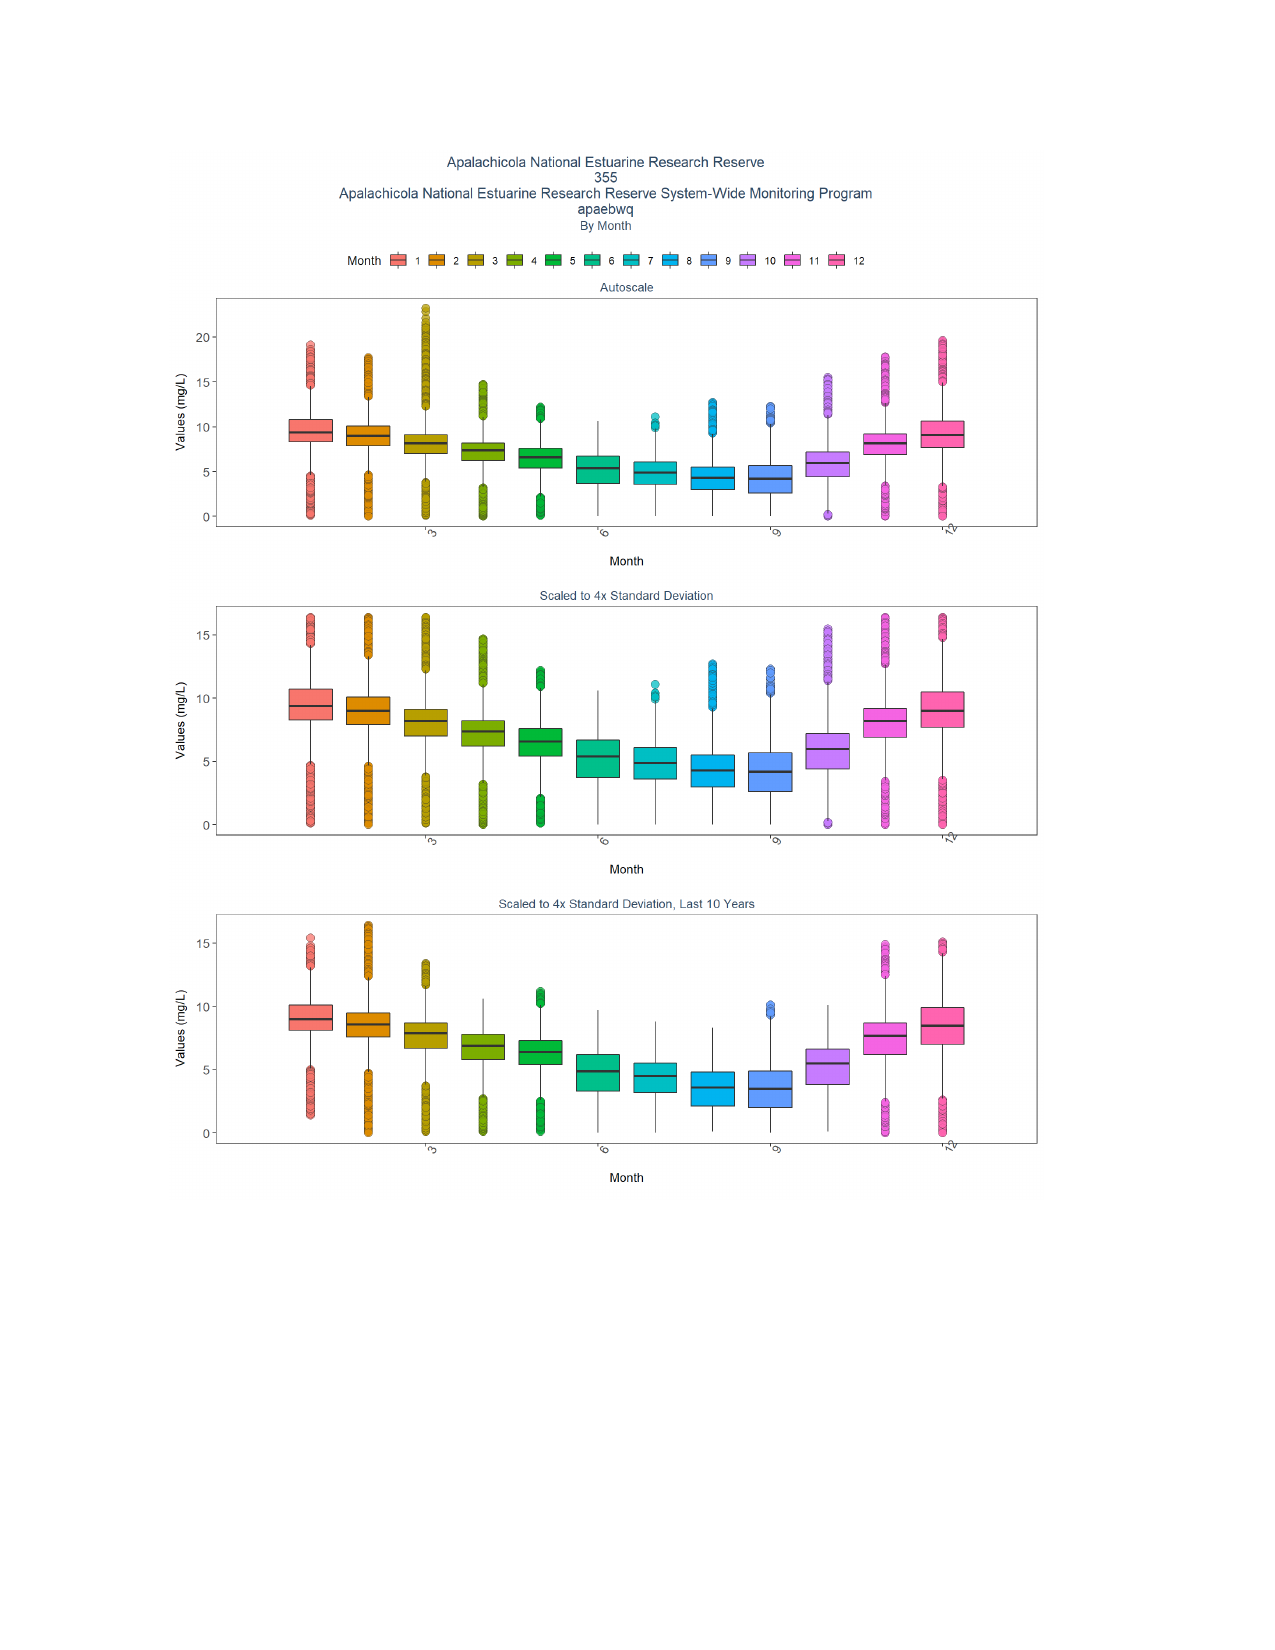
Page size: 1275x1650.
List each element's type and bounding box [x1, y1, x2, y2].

picture [168, 150, 1044, 1200]
